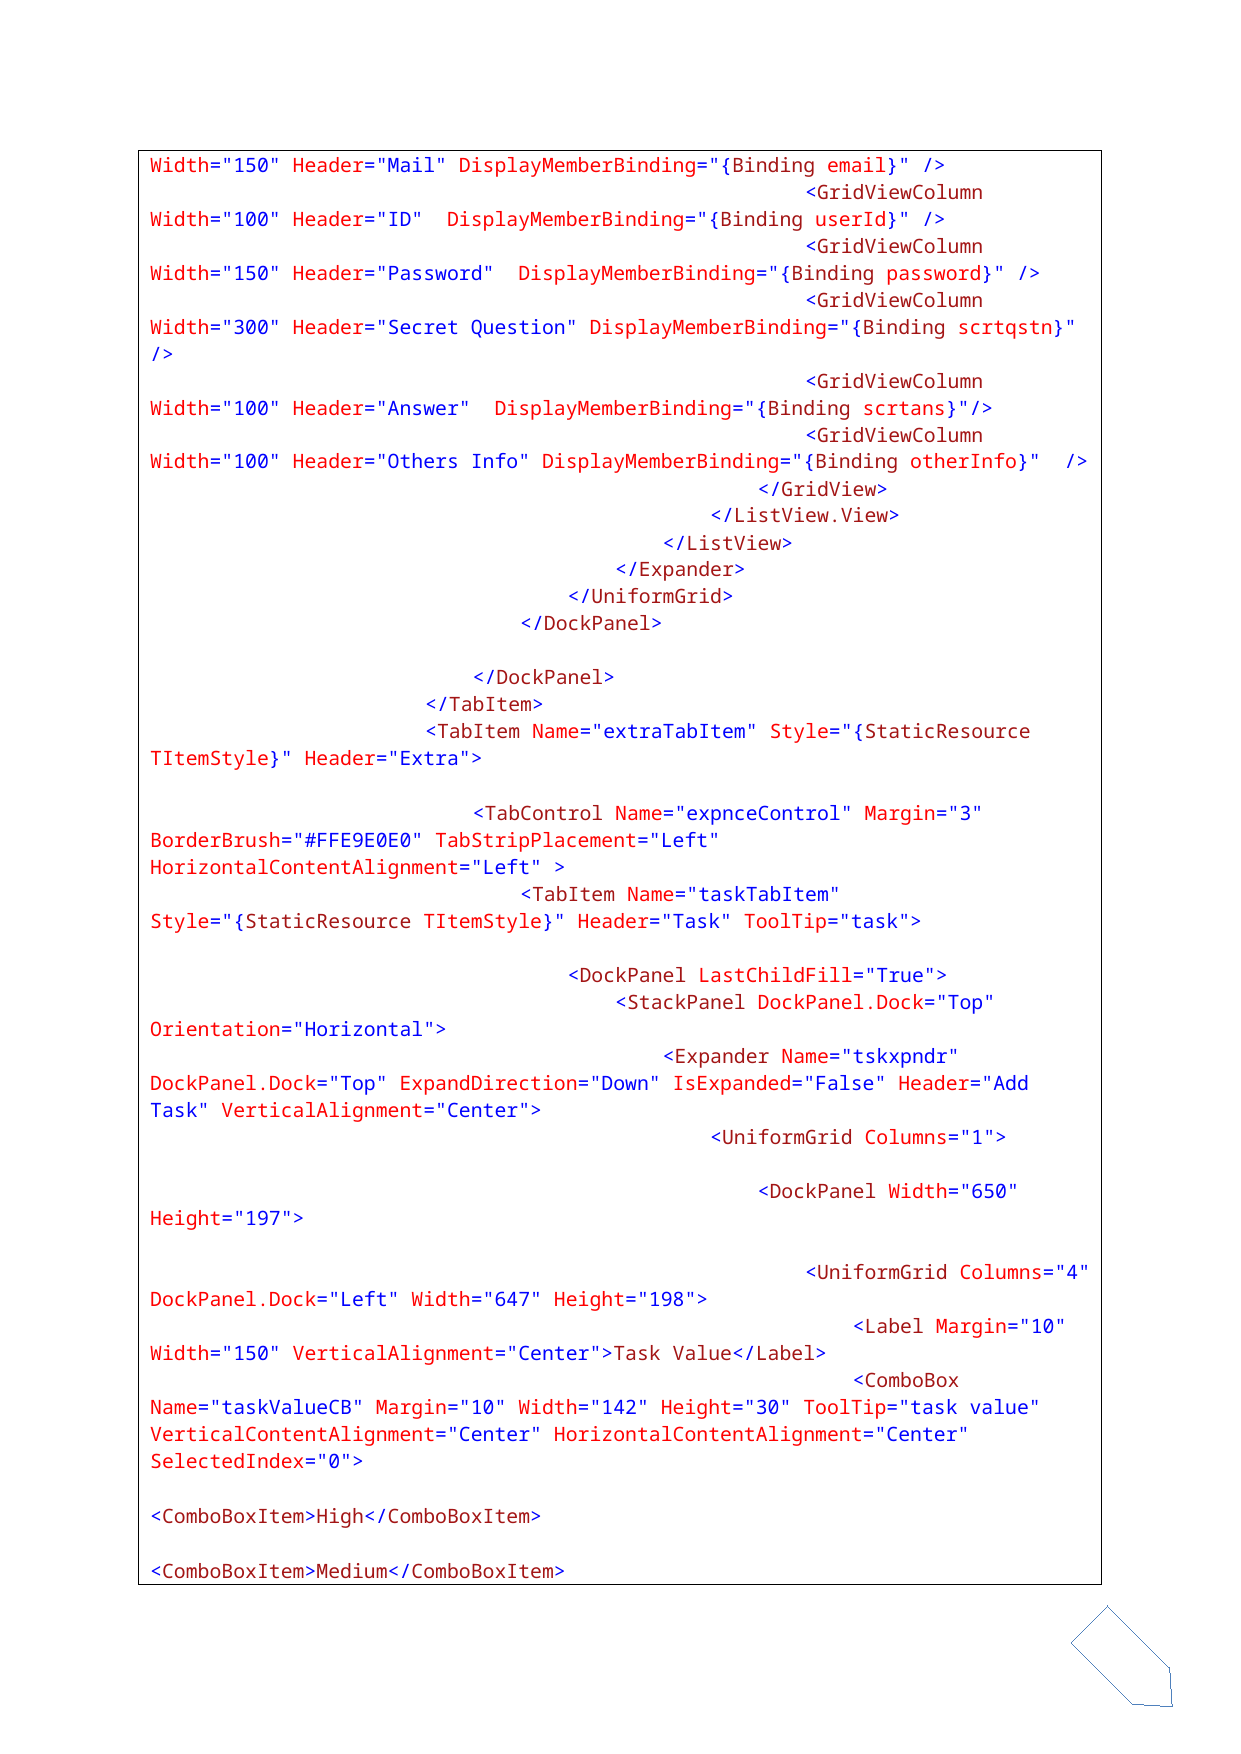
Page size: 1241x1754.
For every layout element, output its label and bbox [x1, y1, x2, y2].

table_cell [139, 151, 1101, 1584]
